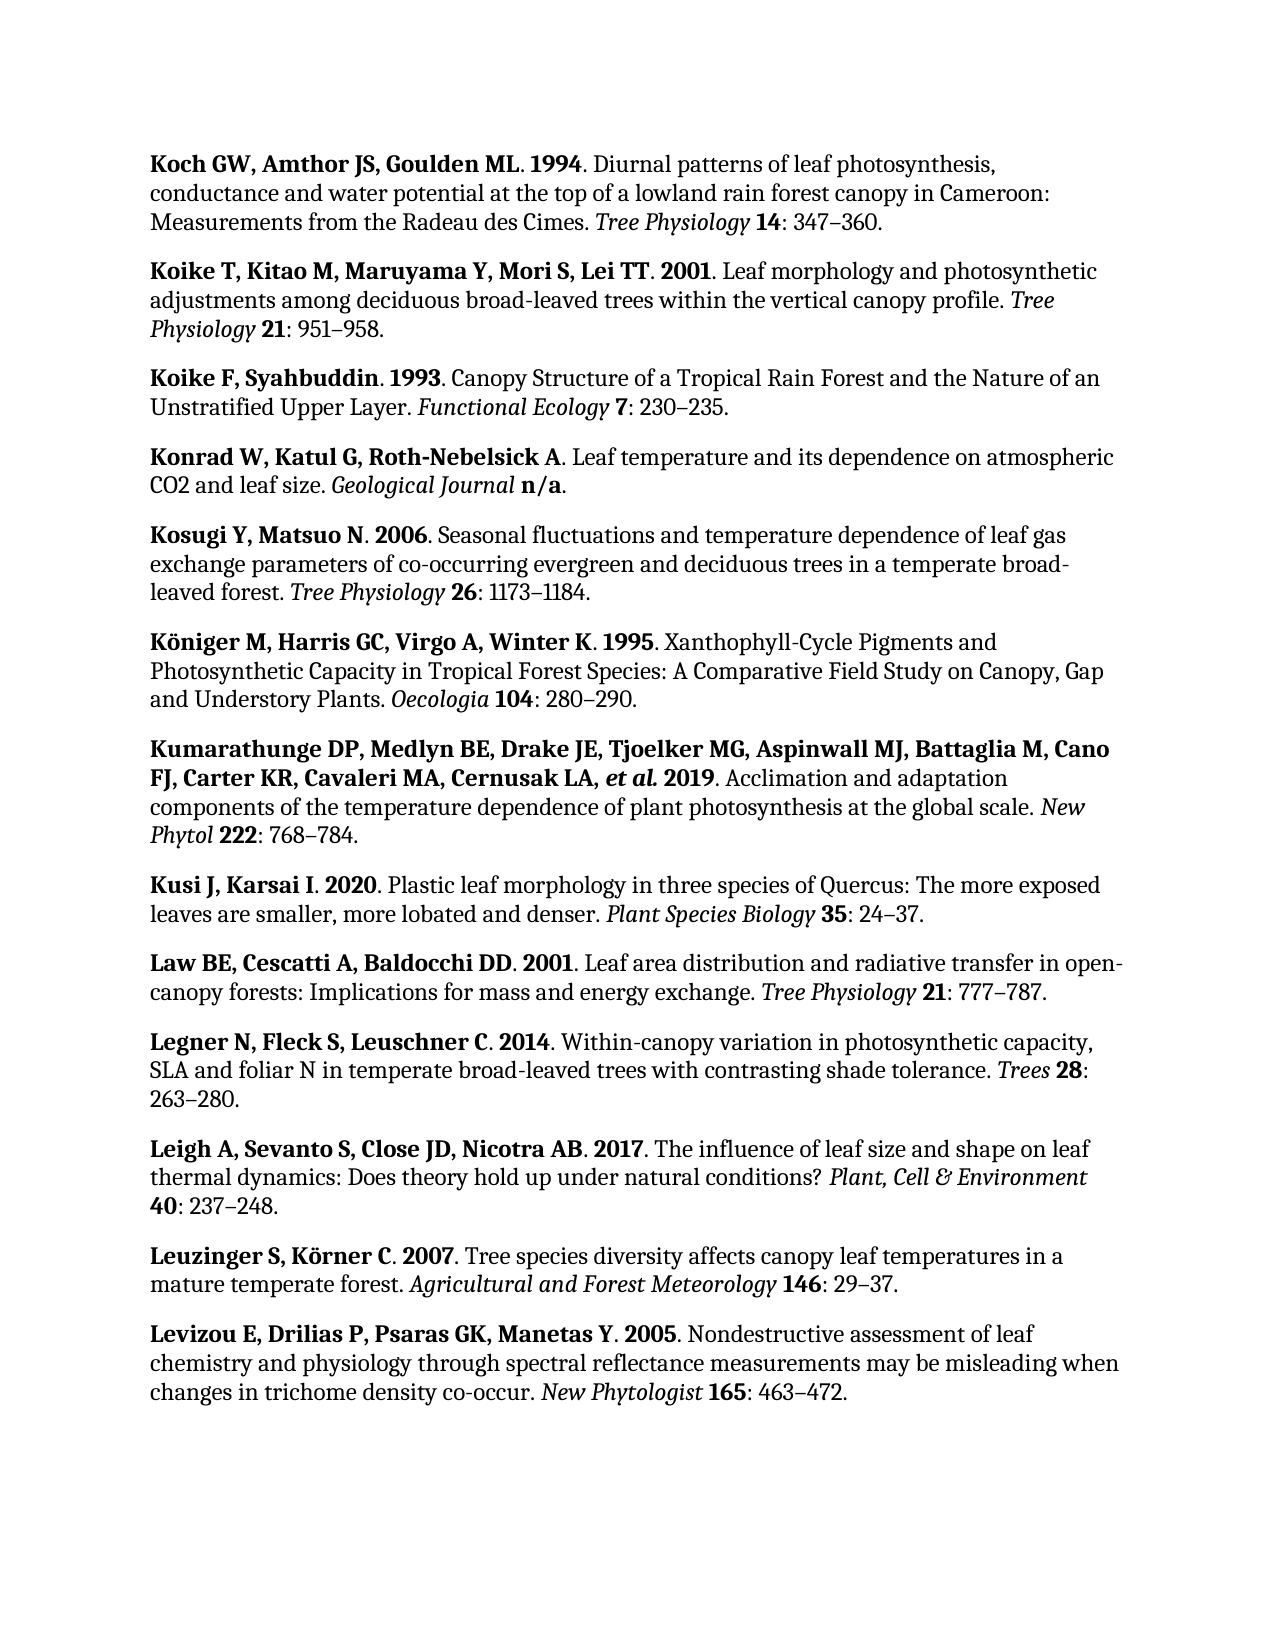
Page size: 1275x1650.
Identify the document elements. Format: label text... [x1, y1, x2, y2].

text Law BE, Cescatti A, Baldocchi DD. 2001. Leaf area distribution and radiative transfer in open-canopy forests: Implications for mass and energy exchange. Tree Physiology 21: 777–787. [150, 949, 1125, 1007]
text Königer M, Harris GC, Virgo A, Winter K. 1995. Xanthophyll-Cycle Pigments and Photosynthetic Capacity in Tropical Forest Species: A Comparative Field Study on Canopy, Gap and Understory Plants. Oecologia 104: 280–290. [150, 628, 1125, 714]
text Legner N, Fleck S, Leuschner C. 2014. Within-canopy variation in photosynthetic capacity, SLA and foliar N in temperate broad-leaved trees with contrasting shade tolerance. Trees 28: 263–280. [150, 1027, 1125, 1114]
text Kusi J, Karsai I. 2020. Plastic leaf morphology in three species of Quercus: The more exposed leaves are smaller, more lobated and denser. Plant Species Biology 35: 24–37. [150, 871, 1125, 928]
text Leigh A, Sevanto S, Close JD, Nicotra AB. 2017. The influence of leaf size and shape on leaf thermal dynamics: Does theory hold up under natural conditions? Plant, Cell & Environment 40: 237–248. [150, 1134, 1125, 1221]
text Koike T, Kitao M, Maruyama Y, Mori S, Lei TT. 2001. Leaf morphology and photosynthetic adjustments among deciduous broad-leaved trees within the vertical canopy profile. Tree Physiology 21: 951–958. [150, 257, 1125, 343]
text Kosugi Y, Matsuo N. 2006. Seasonal fluctuations and temperature dependence of leaf gas exchange parameters of co-occurring evergreen and deciduous trees in a temperate broad-leaved forest. Tree Physiology 26: 1173–1184. [150, 521, 1125, 607]
text Konrad W, Katul G, Roth‐Nebelsick A. Leaf temperature and its dependence on atmospheric CO2 and leaf size. Geological Journal n/a. [150, 442, 1125, 500]
text Koch GW, Amthor JS, Goulden ML. 1994. Diurnal patterns of leaf photosynthesis, conductance and water potential at the top of a lowland rain forest canopy in Cameroon: Measurements from the Radeau des Cimes. Tree Physiology 14: 347–360. [150, 150, 1125, 236]
text Koike F, Syahbuddin. 1993. Canopy Structure of a Tropical Rain Forest and the Nature of an Unstratified Upper Layer. Functional Ecology 7: 230–235. [150, 364, 1125, 422]
text Levizou E, Drilias P, Psaras GK, Manetas Y. 2005. Nondestructive assessment of leaf chemistry and physiology through spectral reflectance measurements may be misleading when changes in trichome density co-occur. New Phytologist 165: 463–472. [150, 1320, 1125, 1406]
text Leuzinger S, Körner C. 2007. Tree species diversity affects canopy leaf temperatures in a mature temperate forest. Agricultural and Forest Meteorology 146: 29–37. [150, 1242, 1125, 1299]
text Kumarathunge DP, Medlyn BE, Drake JE, Tjoelker MG, Aspinwall MJ, Battaglia M, Cano FJ, Carter KR, Cavaleri MA, Cernusak LA, et al. 2019. Acclimation and adaptation components of the temperature dependence of plant photosynthesis at the global scale. New Phytol 222: 768–784. [150, 735, 1125, 850]
